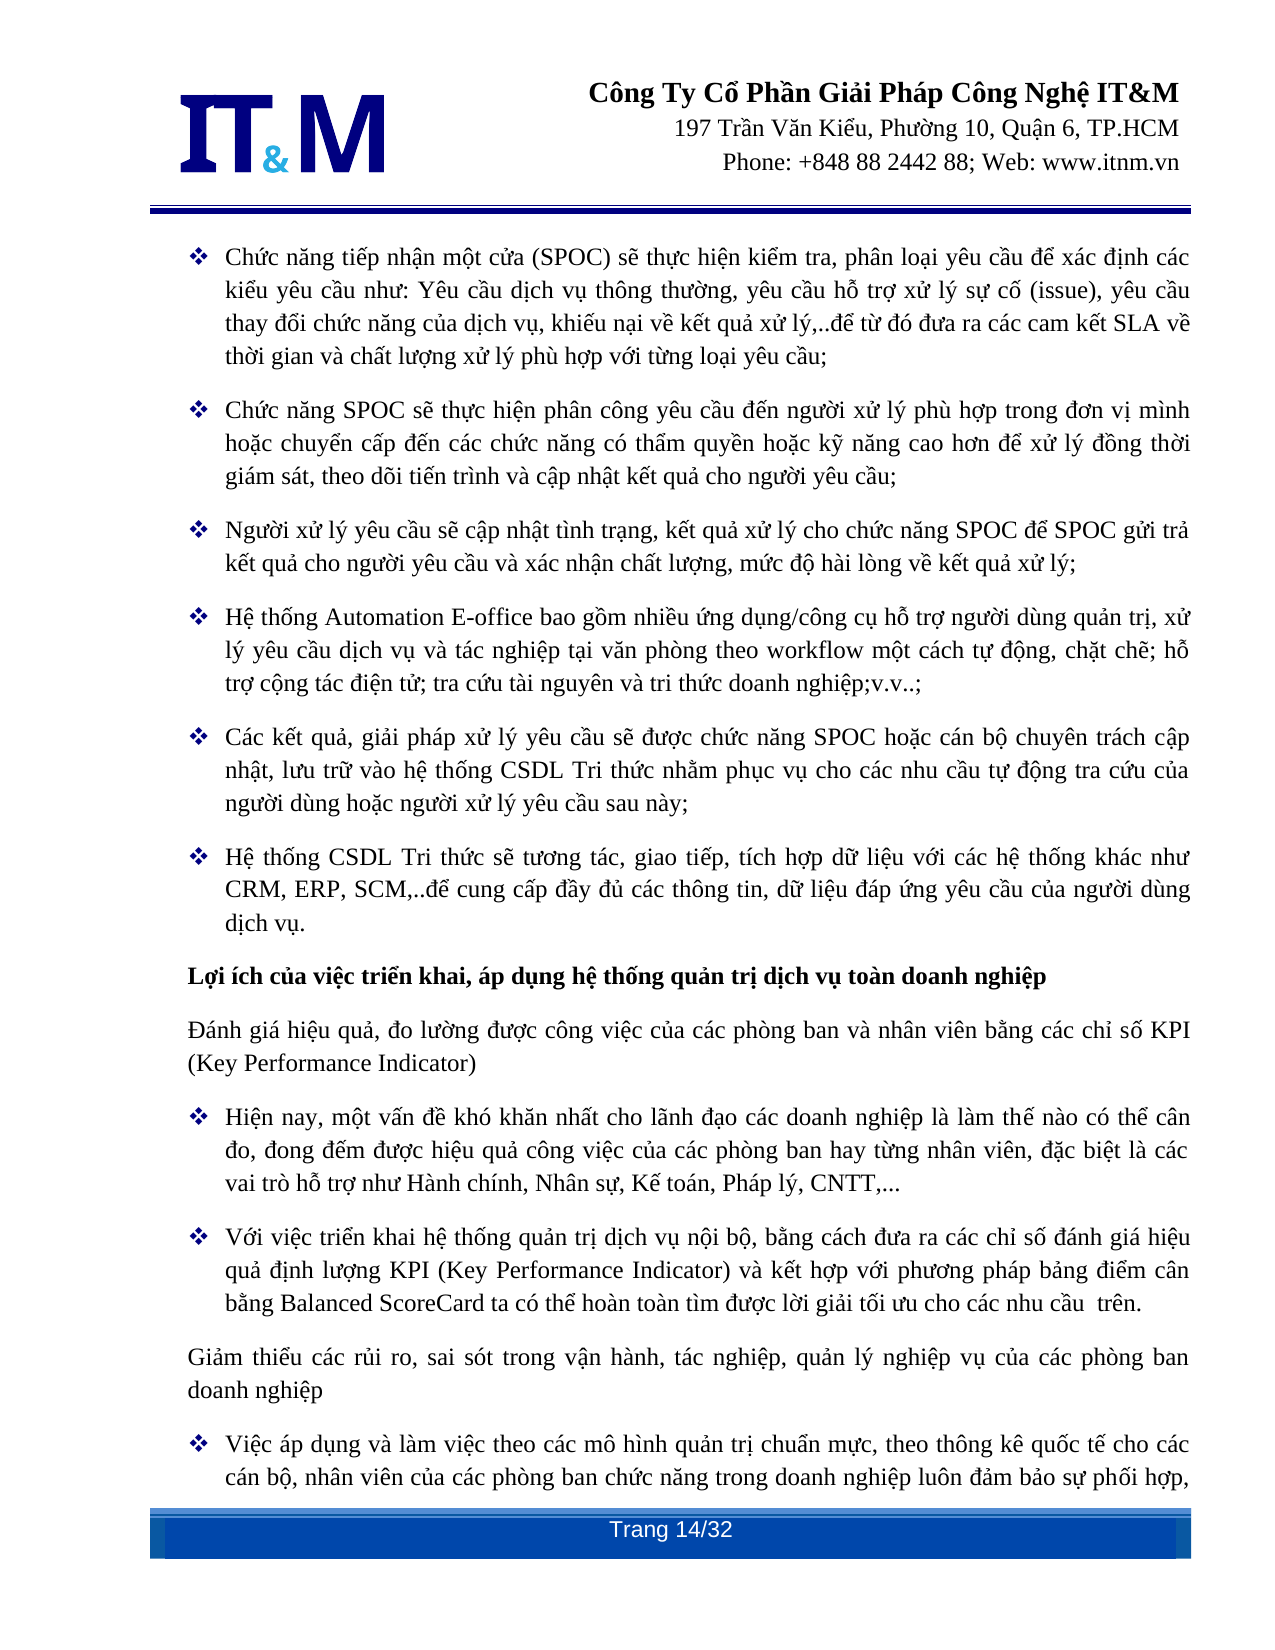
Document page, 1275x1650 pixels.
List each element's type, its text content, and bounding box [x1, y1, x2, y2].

list Với việc triển khai hệ thống quản trị dịch vụ nội bộ, bằng cách đưa ra các chỉ số đánh giá hiệu quả định lượng KPI (Key Performance Indicator) và kết hợp với phương pháp bảng điểm cân bằng Balanced ScoreCard ta có thể hoàn toàn tìm được lời giải tối ưu cho các nhu cầu trên. [187, 1222, 1191, 1317]
list Hiện nay, một vấn đề khó khăn nhất cho lãnh đạo các doanh nghiệp là làm thế nào có thể cân đo, đong đếm được hiệu quả công việc của các phòng ban hay từng nhân viên, đặc biệt là các vai trò hỗ trợ như Hành chính, Nhân sự, Kế toán, Pháp lý, CNTT,... [187, 1102, 1191, 1197]
list Chức năng tiếp nhận một cửa (SPOC) sẽ thực hiện kiểm tra, phân loại yêu cầu để xác định các kiểu yêu cầu như: Yêu cầu dịch vụ thông thường, yêu cầu hỗ trợ xử lý sự cố (issue), yêu cầu thay đổi chức năng của dịch vụ, khiếu nại về kết quả xử lý,..để từ đó đưa ra các cam kết SLA về thời gian và chất lượng xử lý phù hợp với từng loại yêu cầu; [187, 242, 1191, 370]
text Giảm thiểu các rủi ro, sai sót trong vận hành, tác nghiệp, quản lý nghiệp vụ của các phòng ban doanh nghiệp [187, 1342, 1191, 1404]
list Hệ thống CSDL Tri thức sẽ tương tác, giao tiếp, tích hợp dữ liệu với các hệ thống khác như CRM, ERP, SCM,..để cung cấp đầy đủ các thông tin, dữ liệu đáp ứng yêu cầu của người dùng dịch vụ. [187, 842, 1191, 936]
list Hệ thống Automation E-office bao gồm nhiều ứng dụng/công cụ hỗ trợ người dùng quản trị, xử lý yêu cầu dịch vụ và tác nghiệp tại văn phòng theo workflow một cách tự động, chặt chẽ; hỗ trợ cộng tác điện tử; tra cứu tài nguyên và tri thức doanh nghiệp;v.v..; [187, 602, 1191, 697]
list Chức năng SPOC sẽ thực hiện phân công yêu cầu đến người xử lý phù hợp trong đơn vị mình hoặc chuyển cấp đến các chức năng có thẩm quyền hoặc kỹ năng cao hơn để xử lý đồng thời giám sát, theo dõi tiến trình và cập nhật kết quả cho người yêu cầu; [187, 395, 1191, 490]
list Người xử lý yêu cầu sẽ cập nhật tình trạng, kết quả xử lý cho chức năng SPOC để SPOC gửi trả kết quả cho người yêu cầu và xác nhận chất lượng, mức độ hài lòng về kết quả xử lý; [187, 515, 1191, 577]
text Đánh giá hiệu quả, đo lường được công việc của các phòng ban và nhân viên bằng các chỉ số KPI (Key Performance Indicator) [187, 1015, 1191, 1077]
list Các kết quả, giải pháp xử lý yêu cầu sẽ được chức năng SPOC hoặc cán bộ chuyên trách cập nhật, lưu trữ vào hệ thống CSDL Tri thức nhằm phục vụ cho các nhu cầu tự động tra cứu của người dùng hoặc người xử lý yêu cầu sau này; [187, 722, 1191, 816]
text Lợi ích của việc triển khai, áp dụng hệ thống quản trị dịch vụ toàn doanh nghiệp [150, 961, 1125, 990]
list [187, 1429, 1191, 1491]
